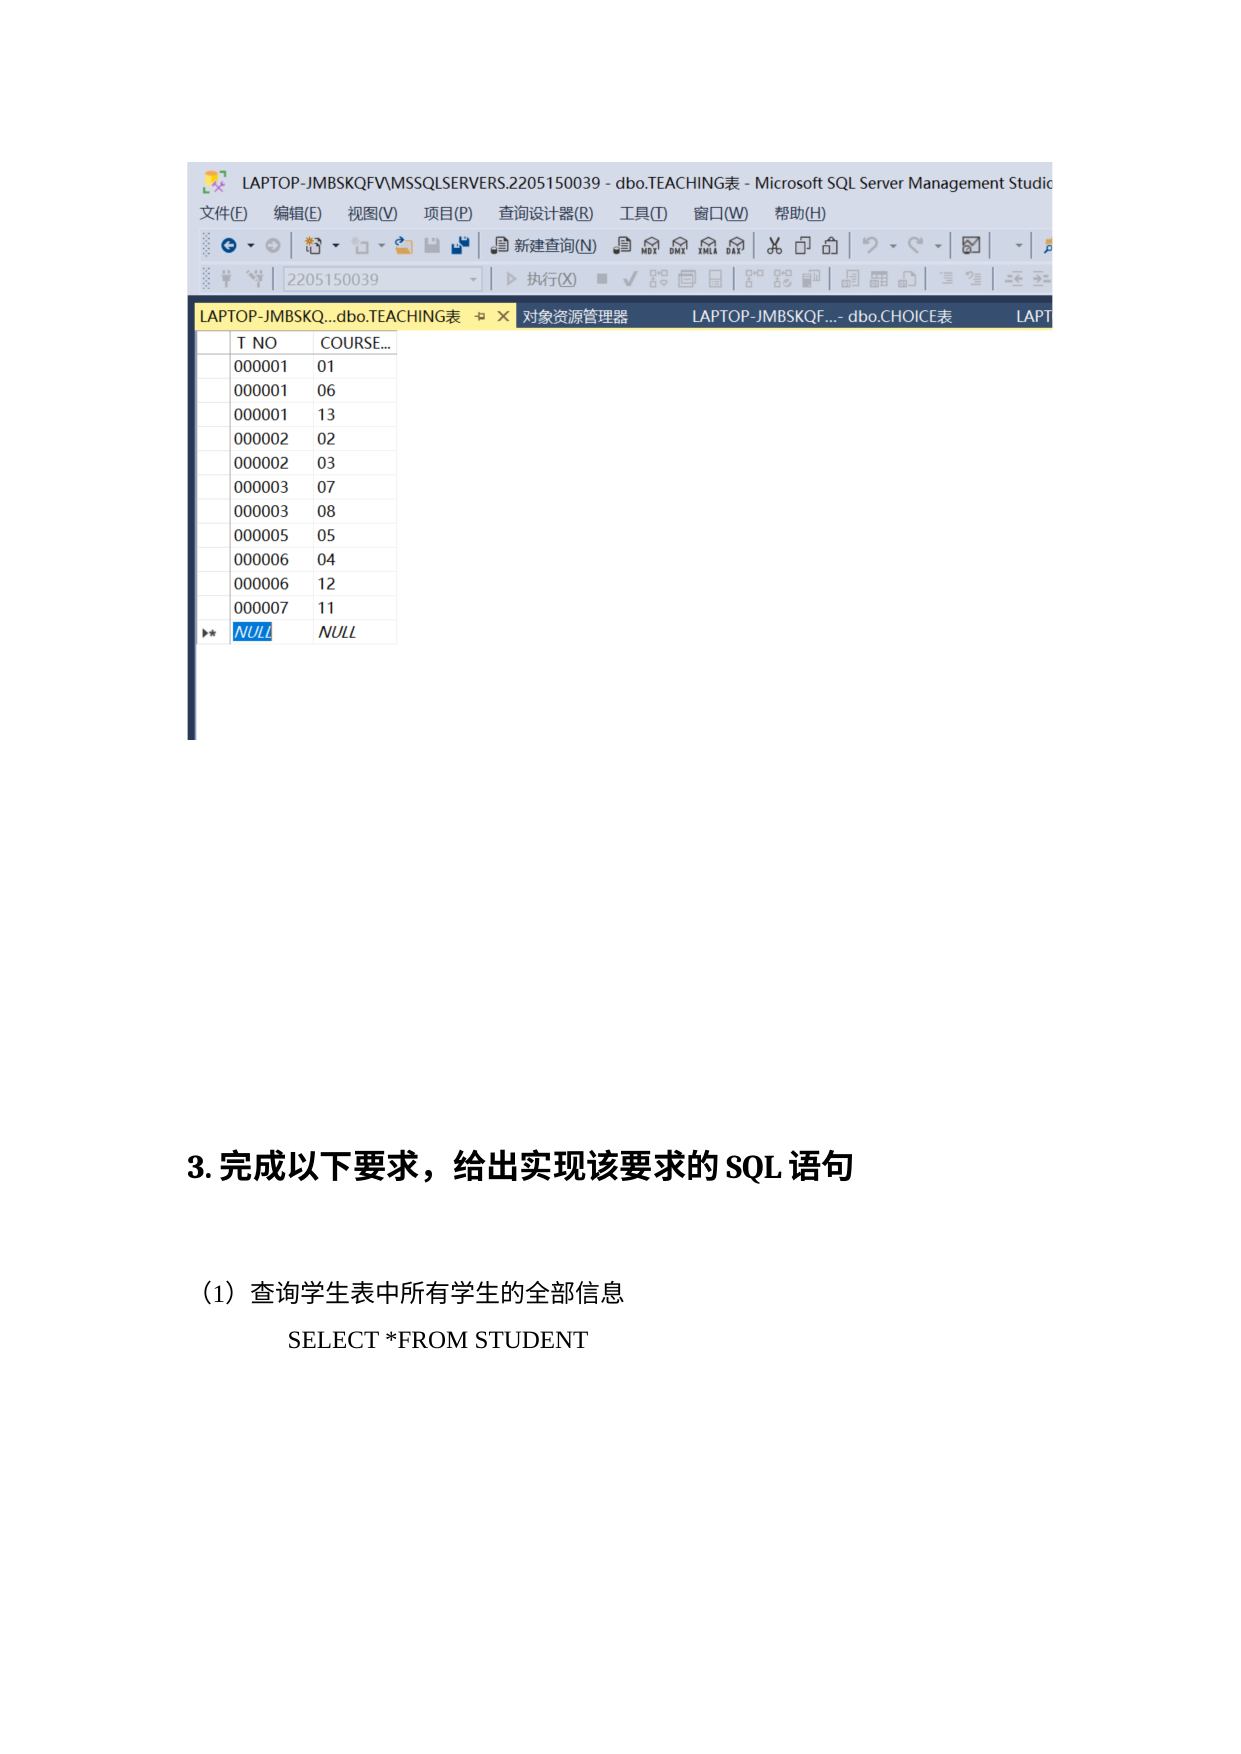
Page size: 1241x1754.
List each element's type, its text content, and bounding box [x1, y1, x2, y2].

picture [187, 162, 1053, 740]
text SELECT *FROM STUDENT [187, 1324, 1053, 1356]
text （1）查询学生表中所有学生的全部信息 [187, 1259, 1053, 1324]
subtitle 3. 完成以下要求，给出实现该要求的SQL语句 [187, 1132, 1053, 1197]
